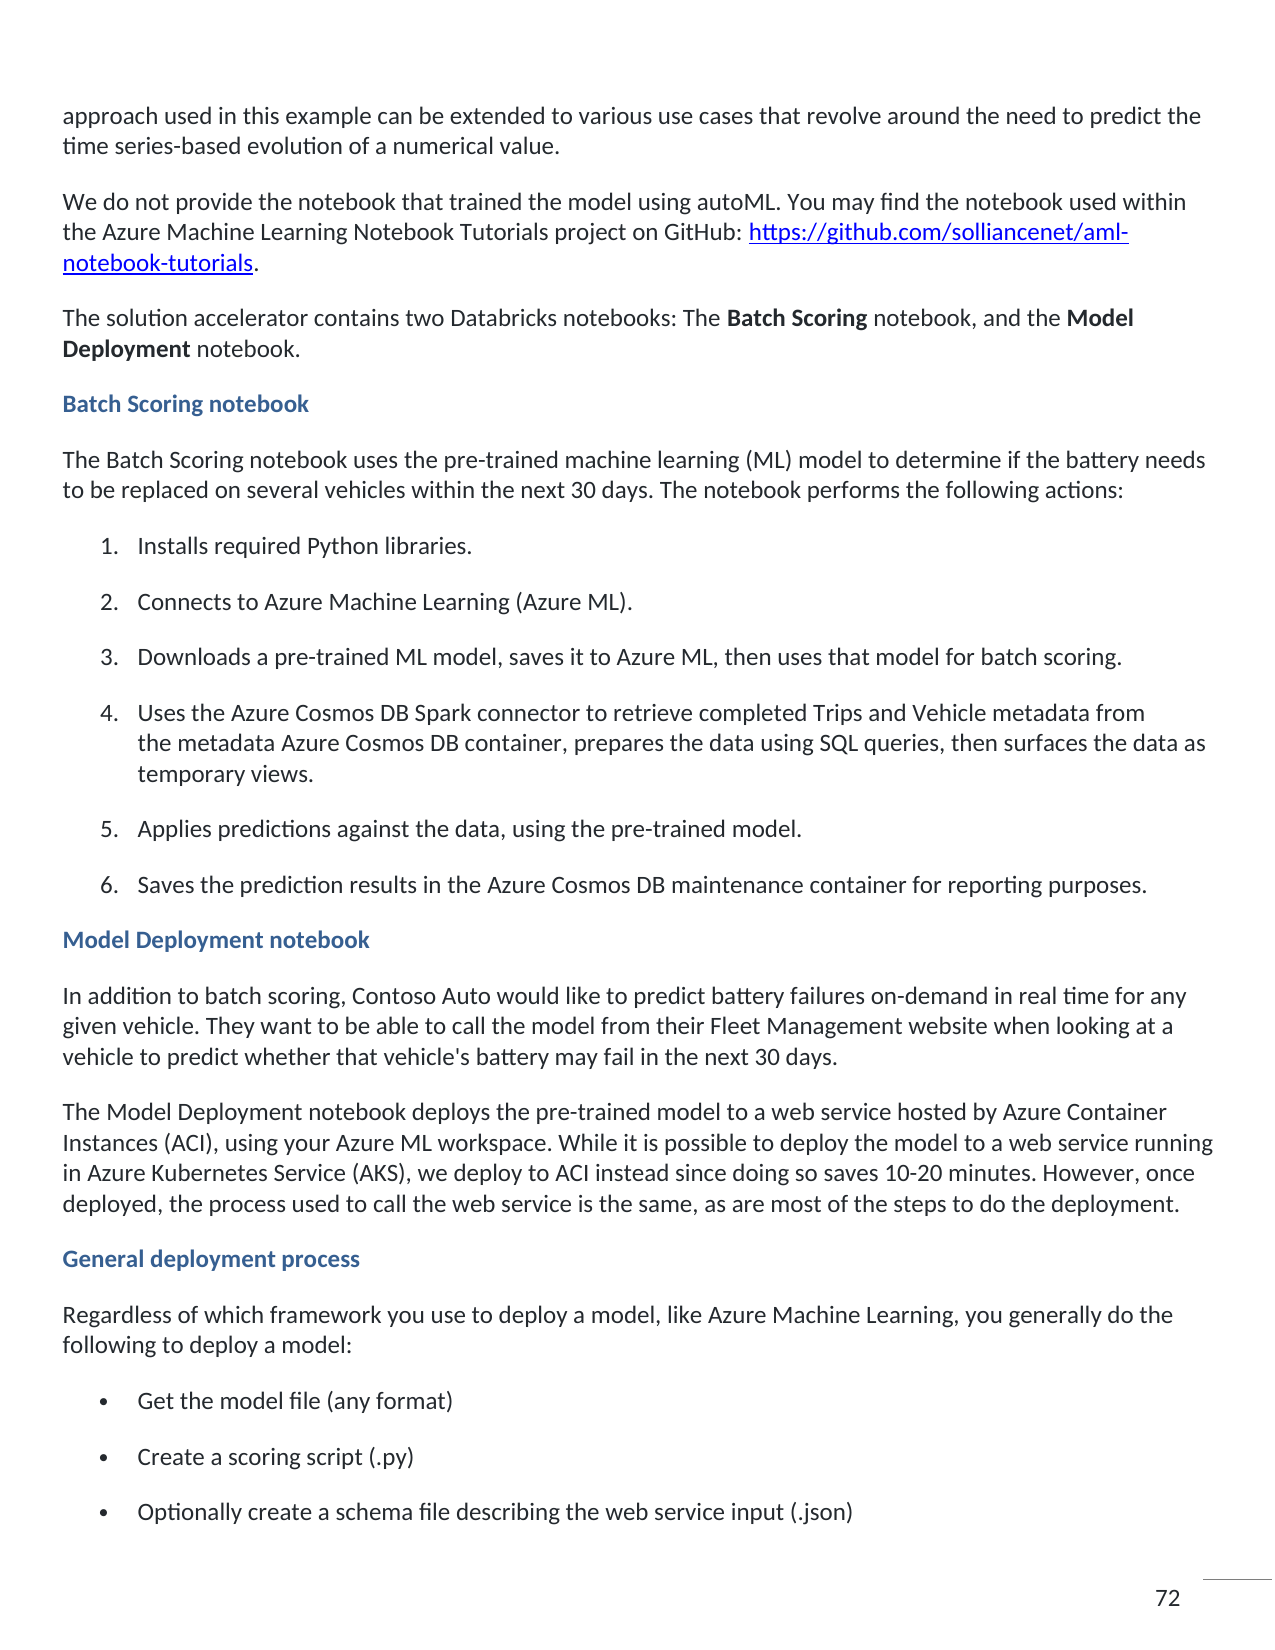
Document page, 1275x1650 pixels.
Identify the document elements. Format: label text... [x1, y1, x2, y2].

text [62, 100, 1219, 161]
list Optionally create a schema file describing the web service input (.json) [100, 1496, 1219, 1527]
list Applies predictions against the data, using the pre-trained model. [100, 813, 1219, 844]
list Create a scoring script (.py) [100, 1441, 1219, 1471]
text Regardless of which framework you use to deploy a model, like Azure Machine Learning, you generally do the following to deploy a model: [62, 1299, 1219, 1360]
text The solution accelerator contains two Databricks notebooks: The Batch Scoring notebook, and the Model Deployment notebook. [62, 303, 1219, 364]
list Uses the Azure Cosmos DB Spark connector to retrieve completed Trips and Vehicle metadata from the metadata Azure Cosmos DB container, prepares the data using SQL queries, then surfaces the data as temporary views. [100, 697, 1219, 788]
subtitle General deployment process [62, 1243, 1219, 1274]
list Connects to Azure Machine Learning (Azure ML). [100, 586, 1219, 616]
text We do not provide the notebook that trained the model using autoML. You may find the notebook used within the Azure Machine Learning Notebook Tutorials project on GitHub: https://github.com/solliancenet/aml-notebook-tutorials. [62, 186, 1219, 278]
subtitle Batch Scoring notebook [62, 389, 1219, 419]
text The Model Deployment notebook deploys the pre-trained model to a web service hosted by Azure Container Instances (ACI), using your Azure ML workspace. While it is possible to deploy the model to a web service running in Azure Kubernetes Service (AKS), we deploy to ACI instead since doing so saves 10-20 minutes. However, once deployed, the process used to call the web service is the same, as are most of the steps to do the deployment. [62, 1096, 1219, 1218]
text The Batch Scoring notebook uses the pre-trained machine learning (ML) model to determine if the battery needs to be replaced on several vehicles within the next 30 days. The notebook performs the following actions: [62, 444, 1219, 505]
list Get the model file (any format) [100, 1385, 1219, 1416]
list Downloads a pre-trained ML model, saves it to Azure ML, then uses that model for batch scoring. [100, 641, 1219, 672]
list Installs required Python libraries. [100, 530, 1219, 561]
subtitle Model Deployment notebook [62, 924, 1219, 955]
list Saves the prediction results in the Azure Cosmos DB maintenance container for reporting purposes. [100, 869, 1219, 899]
text In addition to batch scoring, Contoso Auto would like to predict battery failures on-demand in real time for any given vehicle. They want to be able to call the model from their Fleet Management website when looking at a vehicle to predict whether that vehicle's battery may fail in the next 30 days. [62, 980, 1219, 1071]
